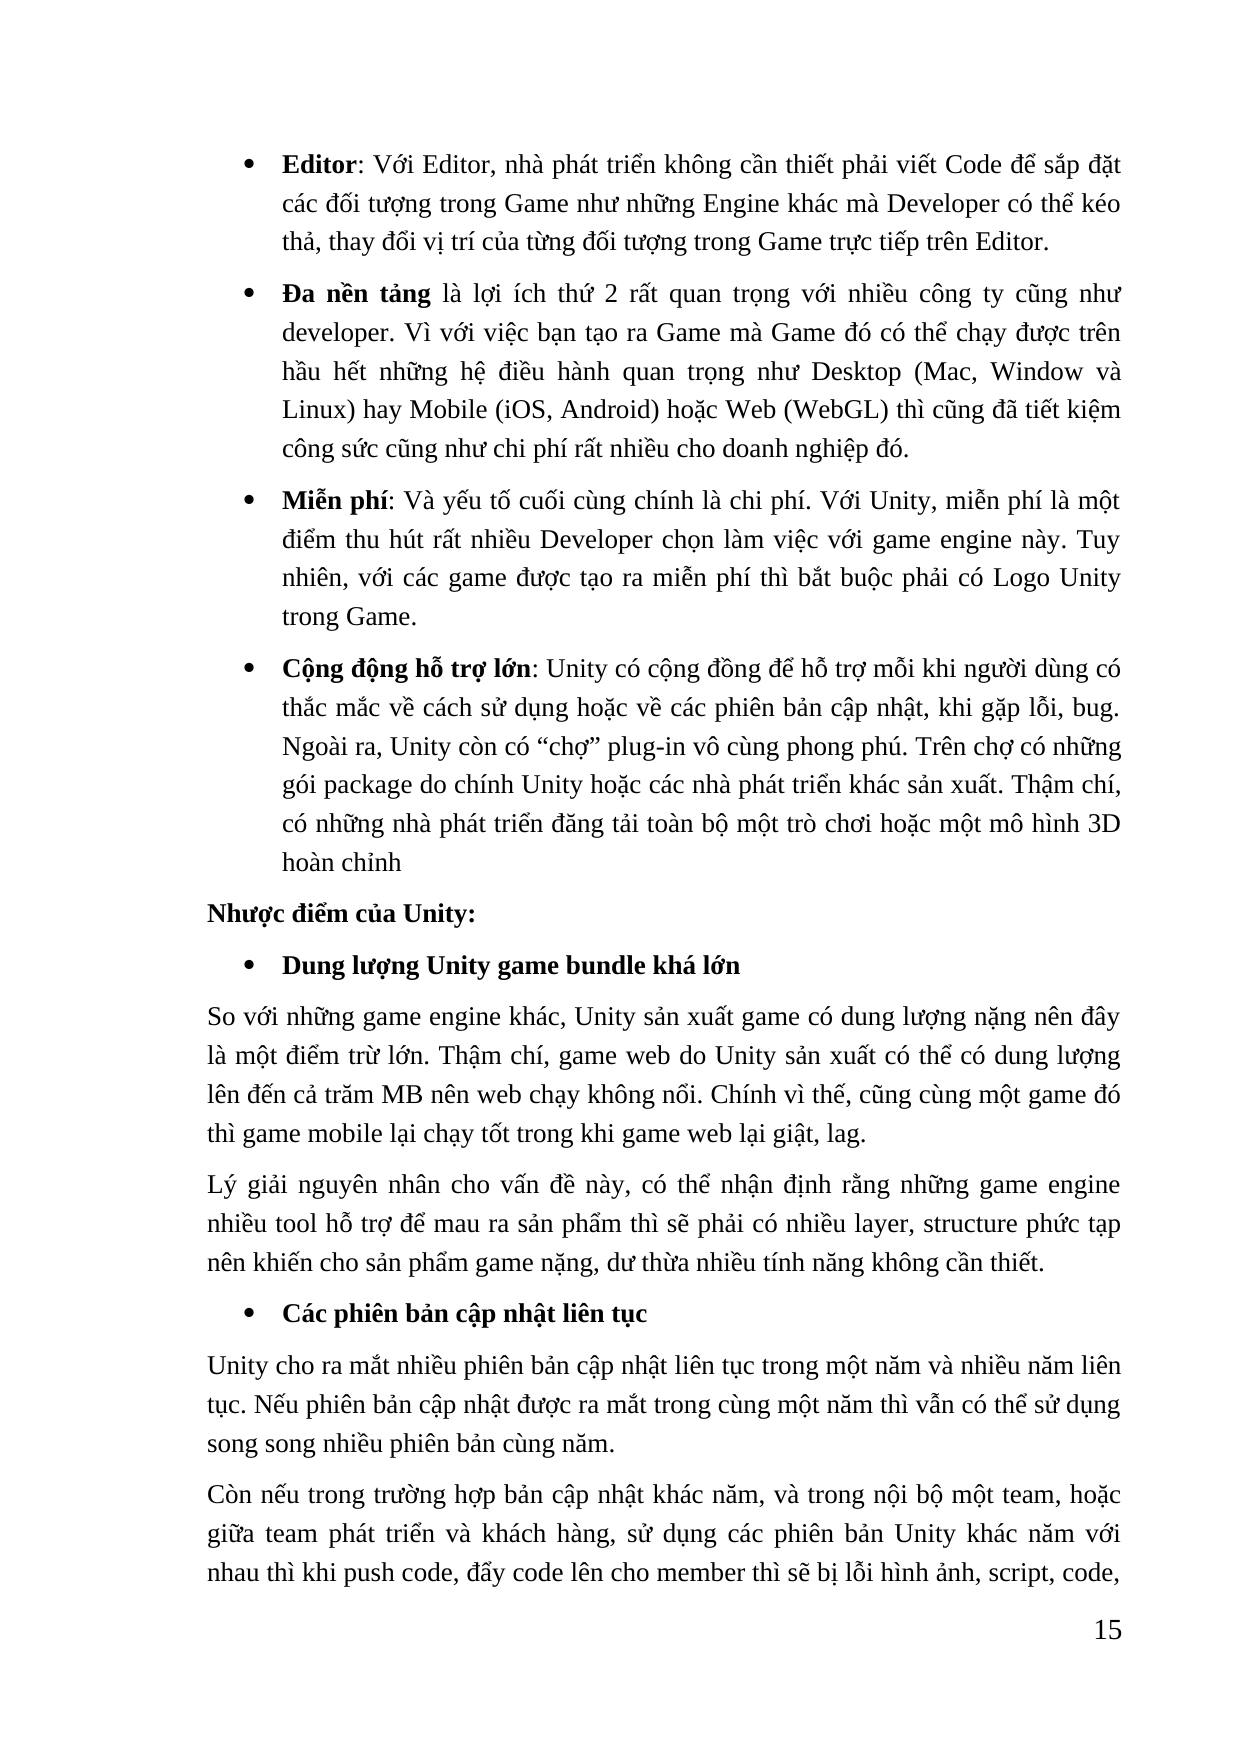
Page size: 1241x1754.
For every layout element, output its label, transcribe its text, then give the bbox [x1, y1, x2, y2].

list Các phiên bản cập nhật liên tục [244, 1297, 1122, 1329]
list Cộng động hỗ trợ lớn: Unity có cộng đồng để hỗ trợ mỗi khi người dùng có thắc mắc về cách sử dụng hoặc về các phiên bản cập nhật, khi gặp lỗi, bug. Ngoài ra, Unity còn có “chợ” plug-in vô cùng phong phú. Trên chợ có những gói package do chính Unity hoặc các nhà phát triển khác sản xuất. Thậm chí, có những nhà phát triển đăng tải toàn bộ một trò chơi hoặc một mô hình 3D hoàn chỉnh [244, 652, 1122, 877]
text Unity cho ra mắt nhiều phiên bản cập nhật liên tục trong một năm và nhiều năm liên tục. Nếu phiên bản cập nhật được ra mắt trong cùng một năm thì vẫn có thể sử dụng song song nhiều phiên bản cùng năm. [207, 1349, 1122, 1458]
list Editor: Với Editor, nhà phát triển không cần thiết phải viết Code để sắp đặt các đối tượng trong Game như những Engine khác mà Developer có thể kéo thả, thay đổi vị trí của từng đối tượng trong Game trực tiếp trên Editor. [244, 148, 1122, 257]
text Nhược điểm của Unity: [207, 897, 1122, 929]
list Dung lượng Unity game bundle khá lớn [244, 949, 1122, 980]
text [207, 1478, 1122, 1587]
text Lý giải nguyên nhân cho vấn đề này, có thể nhận định rằng những game engine nhiều tool hỗ trợ để mau ra sản phẩm thì sẽ phải có nhiều layer, structure phức tạp nên khiến cho sản phẩm game nặng, dư thừa nhiều tính năng không cần thiết. [207, 1168, 1122, 1277]
list Miễn phí: Và yếu tố cuối cùng chính là chi phí. Với Unity, miễn phí là một điểm thu hút rất nhiều Developer chọn làm việc với game engine này. Tuy nhiên, với các game được tạo ra miễn phí thì bắt buộc phải có Logo Unity trong Game. [244, 484, 1122, 632]
list Đa nền tảng là lợi ích thứ 2 rất quan trọng với nhiều công ty cũng như developer. Vì với việc bạn tạo ra Game mà Game đó có thể chạy được trên hầu hết những hệ điều hành quan trọng như Desktop (Mac, Window và Linux) hay Mobile (iOS, Android) hoặc Web (WebGL) thì cũng đã tiết kiệm công sức cũng như chi phí rất nhiều cho doanh nghiệp đó. [244, 277, 1122, 463]
text So với những game engine khác, Unity sản xuất game có dung lượng nặng nên đây là một điểm trừ lớn. Thậm chí, game web do Unity sản xuất có thể có dung lượng lên đến cả trăm MB nên web chạy không nổi. Chính vì thế, cũng cùng một game đó thì game mobile lại chạy tốt trong khi game web lại giật, lag. [207, 1000, 1122, 1148]
